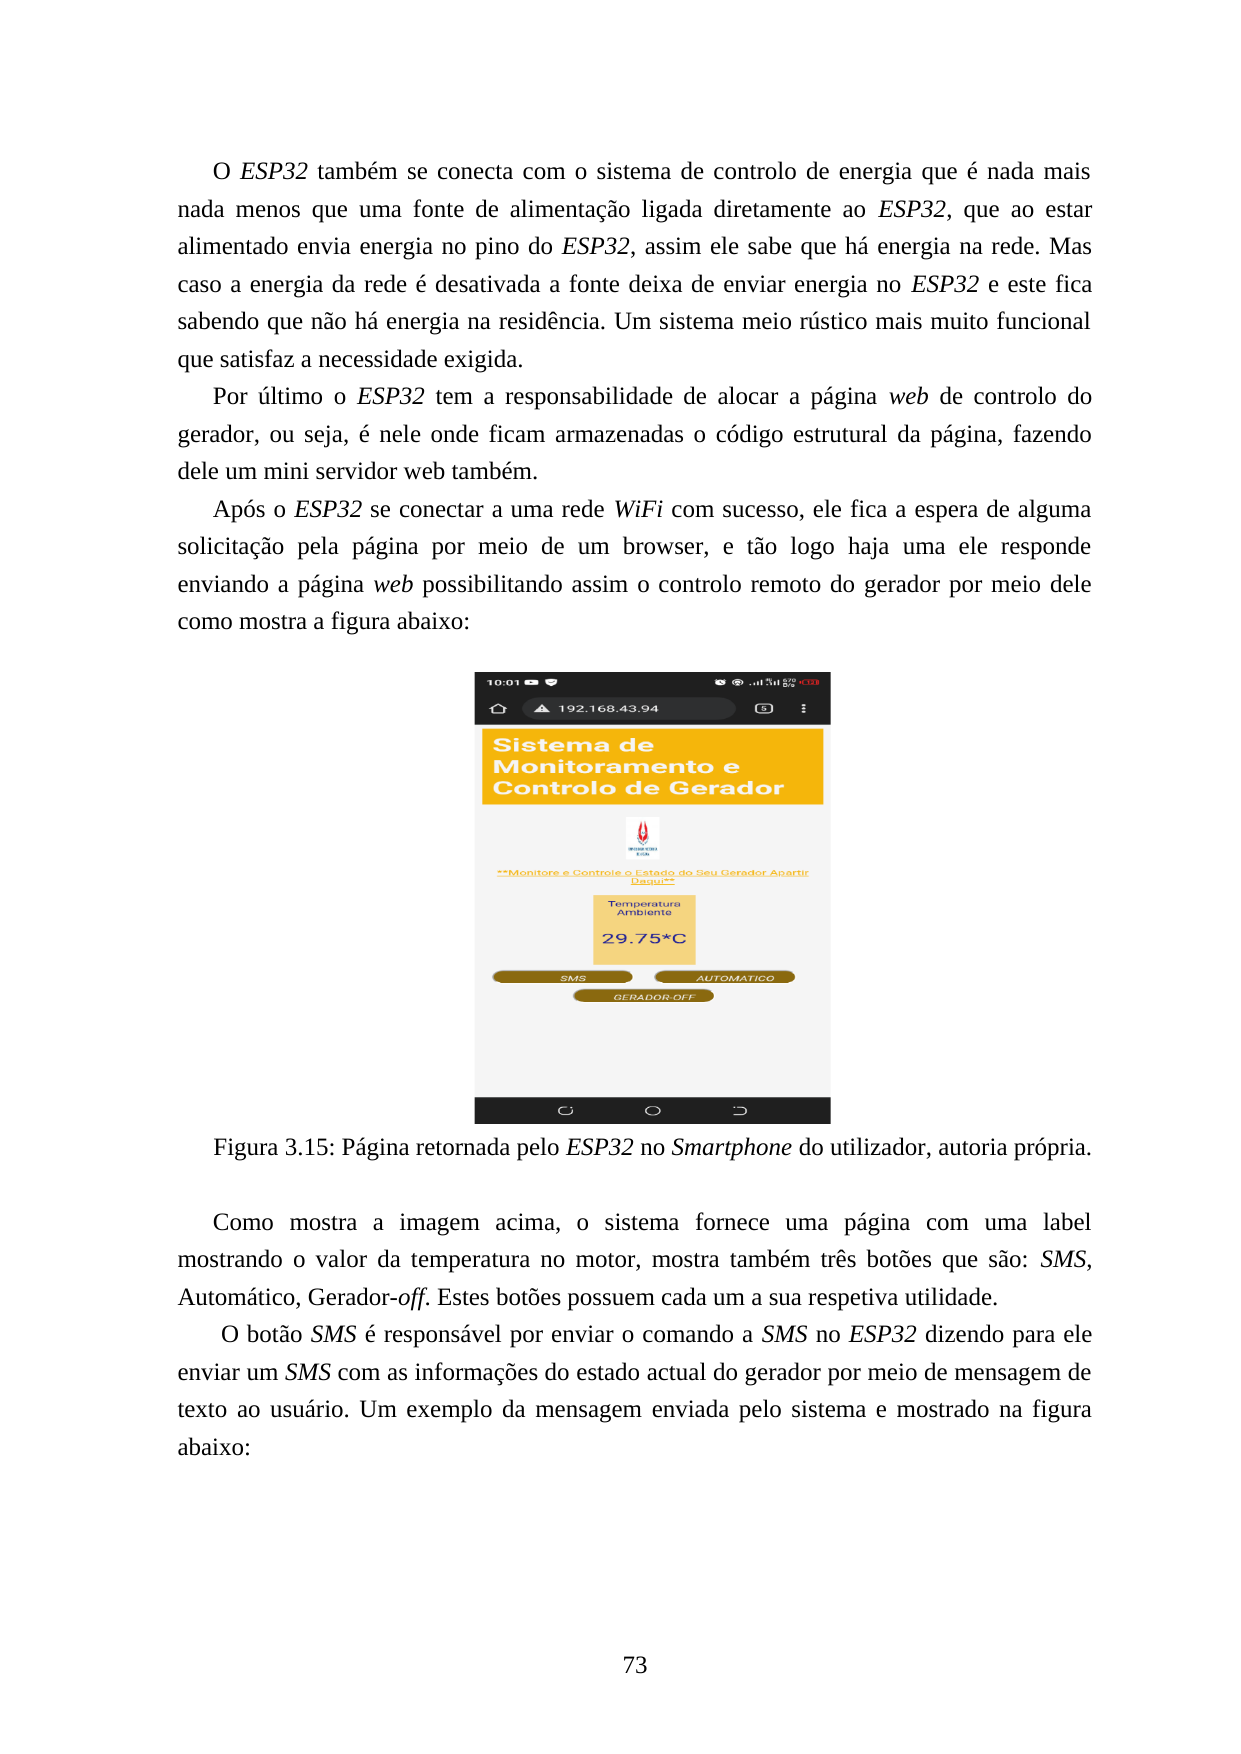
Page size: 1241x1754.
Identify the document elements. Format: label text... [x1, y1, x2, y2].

text Figura 3.15: Página retornada pelo ESP32 no Smartphone do utilizador, autoria própria. [177, 1123, 1092, 1161]
text O ESP32 também se conecta com o sistema de controlo de energia que é nada mais nada menos que uma fonte de alimentação ligada diretamente ao ESP32, que ao estar alimentado envia energia no pino do ESP32, assim ele sabe que há energia na rede. Mas caso a energia da rede é desativada a fonte deixa de enviar energia no ESP32 e este fica sabendo que não há energia na residência. Um sistema meio rústico mais muito funcional que satisfaz a necessidade exigida. [177, 148, 1092, 373]
text Após o ESP32 se conectar a uma rede WiFi com sucesso, ele fica a espera de alguma solicitação pela página por meio de um browser, e tão logo haja uma ele responde enviando a página web possibilitando assim o controlo remoto do gerador por meio dele como mostra a figura abaixo: [177, 485, 1092, 635]
picture [474, 672, 831, 1124]
text Por último o ESP32 tem a responsabilidade de alocar a página web de controlo do gerador, ou seja, é nele onde ficam armazenadas o código estrutural da página, fazendo dele um mini servidor web também. [177, 373, 1092, 485]
text Como mostra a imagem acima, o sistema fornece uma página com uma label mostrando o valor da temperatura no motor, mostra também três botões que são: SMS, Automático, Gerador-off. Estes botões possuem cada um a sua respetiva utilidade. [177, 1198, 1092, 1311]
text O botão SMS é responsável por enviar o comando a SMS no ESP32 dizendo para ele enviar um SMS com as informações do estado actual do gerador por meio de mensagem de texto ao usuário. Um exemplo da mensagem enviada pelo sistema e mostrado na figura abaixo: [177, 1311, 1092, 1461]
